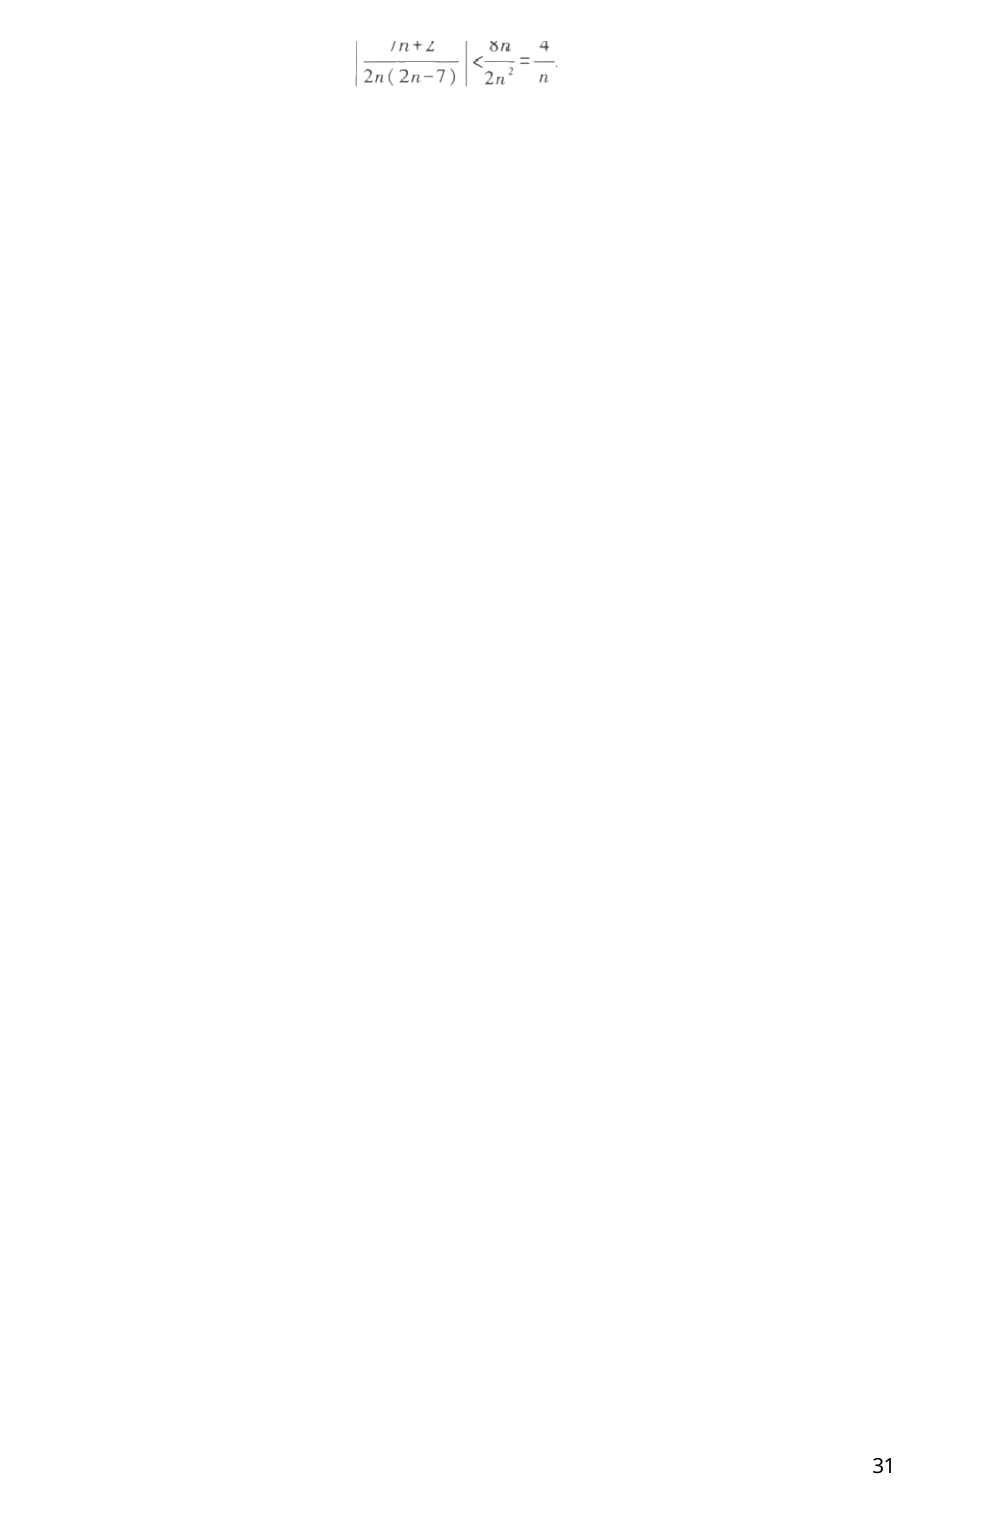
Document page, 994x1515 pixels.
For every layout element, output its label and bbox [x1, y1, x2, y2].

picture [353, 41, 558, 89]
